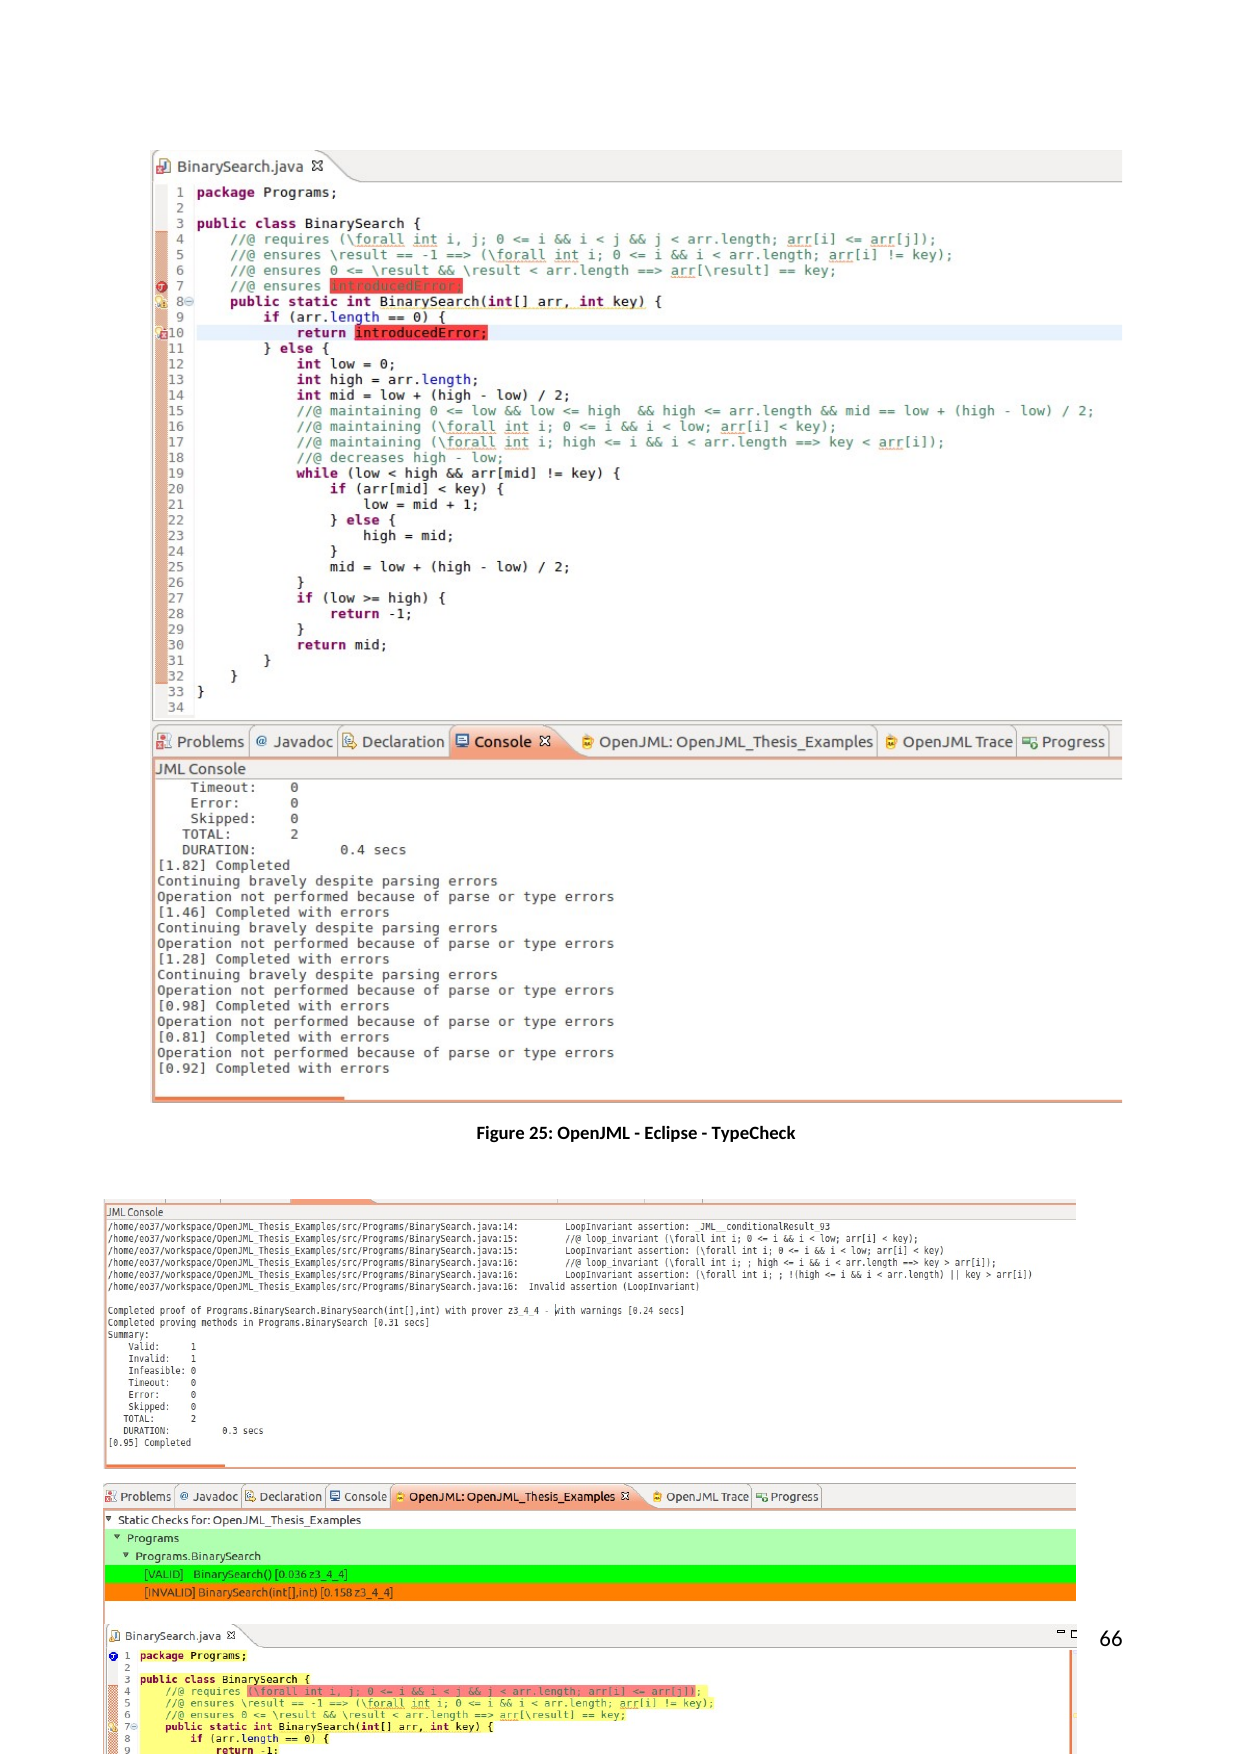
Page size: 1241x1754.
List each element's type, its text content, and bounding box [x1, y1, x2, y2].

picture [103, 1199, 1076, 1469]
picture [103, 1483, 1077, 1754]
picture [150, 150, 1123, 1103]
